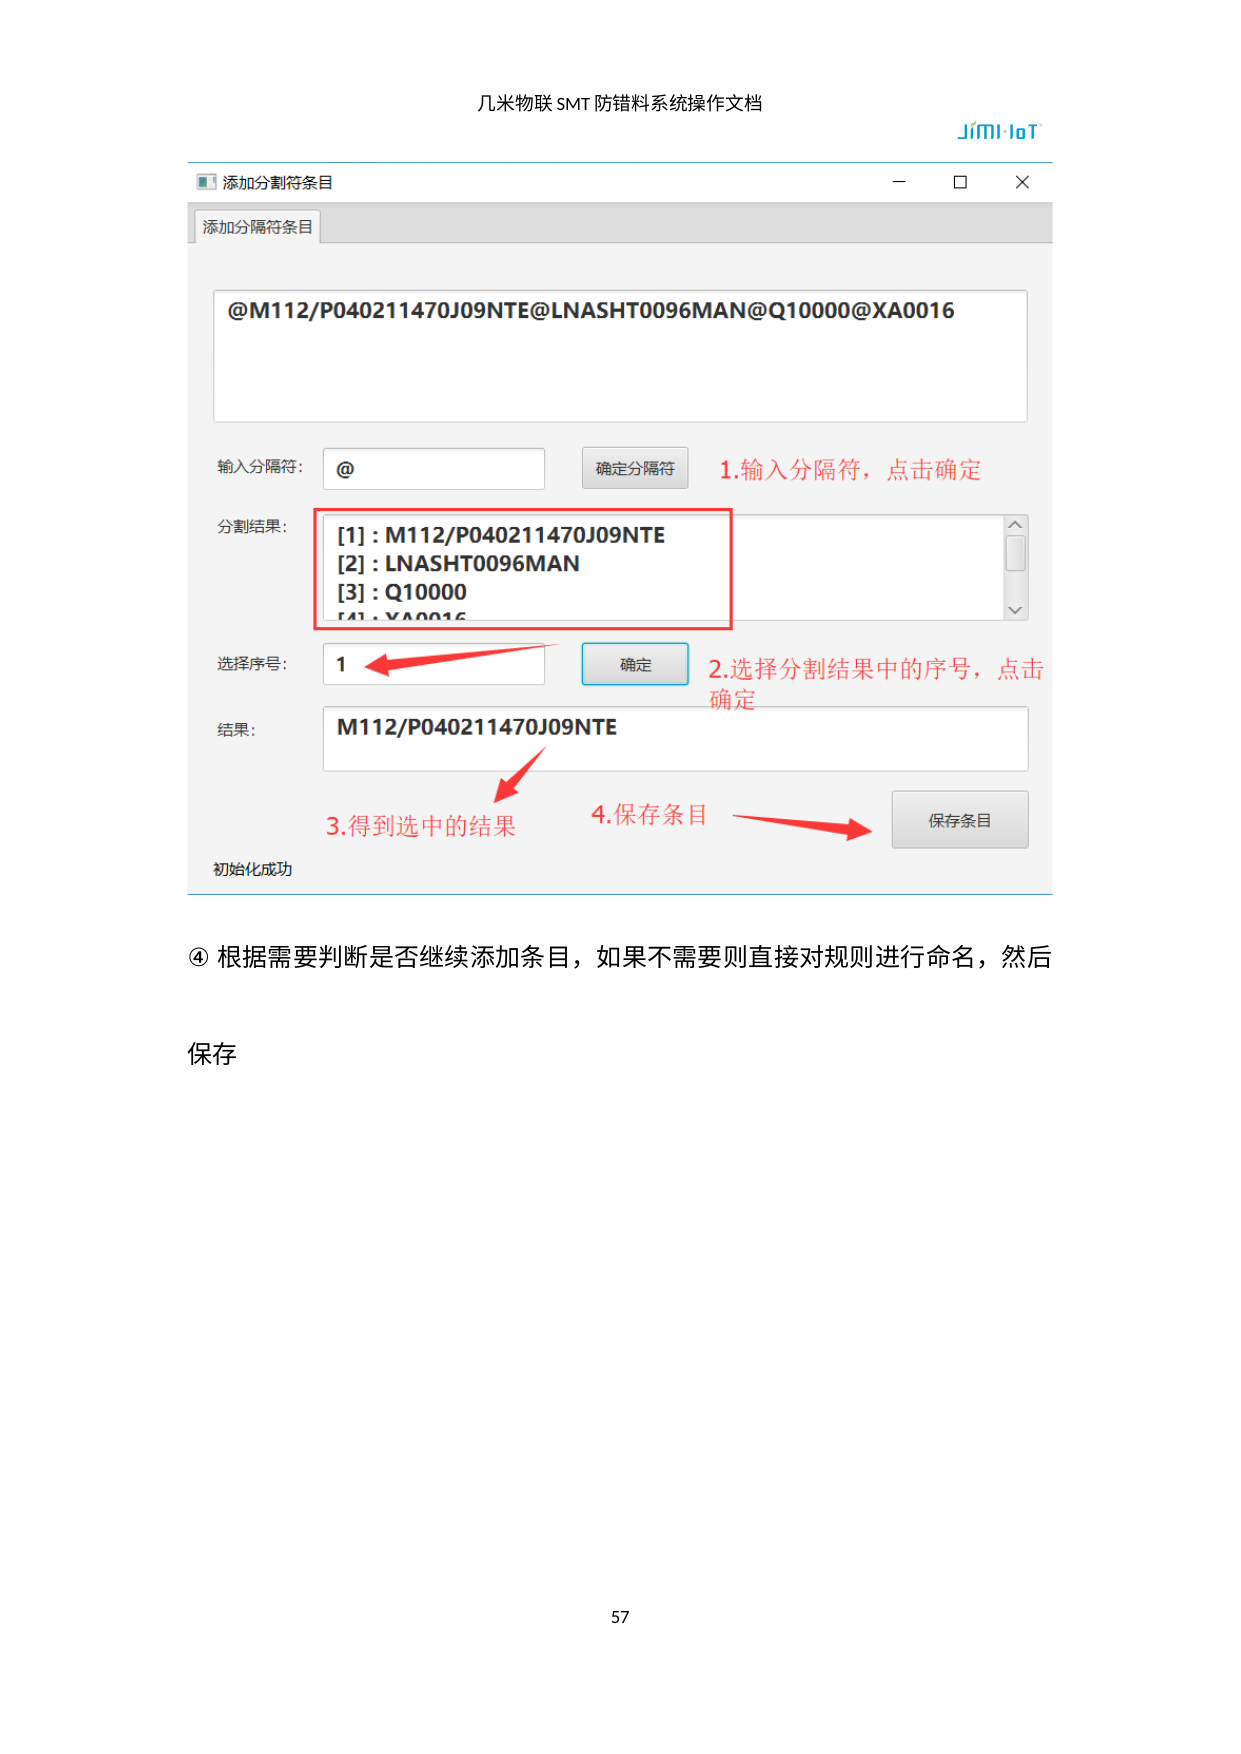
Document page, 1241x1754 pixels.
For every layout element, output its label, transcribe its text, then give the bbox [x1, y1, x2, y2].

picture [954, 117, 1047, 145]
text ④ 根据需要判断是否继续添加条目，如果不需要则直接对规则进行命名，然后保存 [187, 923, 1053, 1085]
picture [187, 162, 1053, 895]
